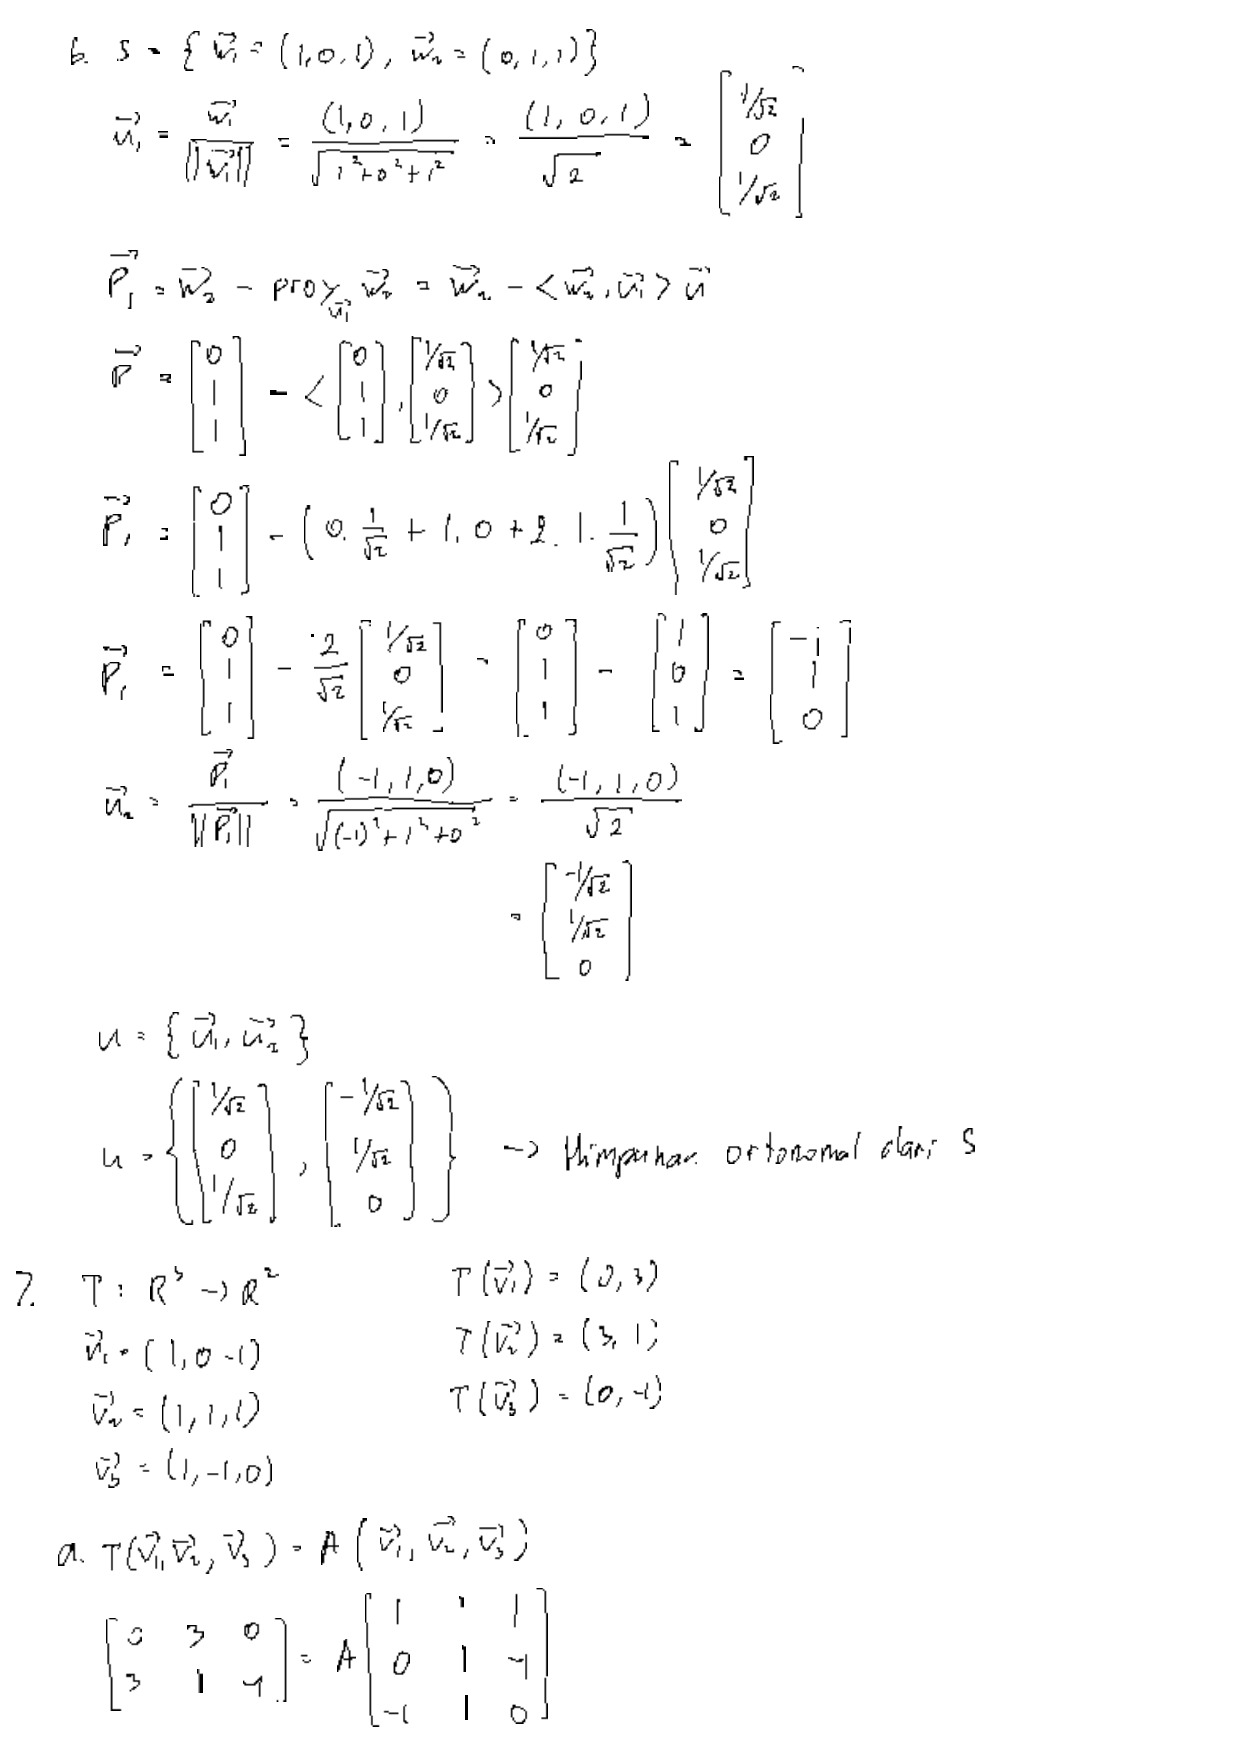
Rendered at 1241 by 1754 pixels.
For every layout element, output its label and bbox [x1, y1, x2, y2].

picture [516, 619, 612, 737]
picture [565, 1133, 697, 1179]
picture [102, 662, 126, 700]
picture [103, 514, 130, 546]
picture [462, 1645, 466, 1672]
picture [274, 269, 392, 322]
picture [162, 1392, 259, 1433]
picture [304, 505, 387, 560]
picture [113, 112, 140, 152]
picture [158, 131, 168, 138]
picture [733, 670, 744, 680]
picture [106, 1618, 142, 1711]
picture [459, 1596, 464, 1624]
picture [191, 336, 246, 456]
picture [290, 757, 518, 851]
picture [305, 336, 582, 456]
picture [112, 365, 135, 399]
picture [179, 267, 252, 303]
picture [321, 1531, 339, 1565]
picture [559, 1375, 661, 1409]
picture [357, 1518, 367, 1571]
picture [962, 1128, 975, 1154]
picture [200, 616, 291, 739]
picture [171, 1339, 259, 1370]
picture [187, 749, 268, 847]
picture [312, 99, 459, 186]
picture [187, 1625, 204, 1648]
picture [719, 66, 804, 218]
picture [450, 1379, 538, 1416]
picture [337, 1639, 356, 1672]
picture [150, 1266, 279, 1305]
picture [85, 1330, 154, 1372]
picture [115, 345, 141, 356]
picture [541, 763, 682, 838]
picture [511, 860, 632, 981]
picture [637, 1319, 657, 1351]
picture [16, 1271, 34, 1306]
picture [581, 1257, 657, 1292]
picture [278, 138, 289, 147]
picture [770, 620, 851, 744]
picture [99, 1012, 308, 1225]
picture [109, 250, 164, 309]
picture [675, 137, 691, 146]
picture [117, 40, 129, 61]
picture [208, 100, 236, 126]
picture [96, 1448, 272, 1488]
picture [508, 1588, 548, 1724]
picture [162, 666, 174, 676]
picture [102, 1530, 301, 1574]
picture [652, 613, 709, 732]
picture [281, 33, 391, 69]
picture [669, 456, 754, 595]
picture [160, 374, 171, 383]
picture [365, 1593, 410, 1727]
picture [104, 495, 130, 505]
picture [519, 93, 649, 139]
picture [417, 265, 710, 300]
picture [243, 1618, 311, 1702]
picture [485, 136, 495, 144]
picture [452, 1260, 558, 1296]
picture [727, 1126, 937, 1164]
picture [380, 1516, 527, 1561]
picture [543, 152, 601, 187]
picture [82, 1275, 122, 1307]
picture [71, 37, 88, 65]
picture [456, 1321, 563, 1358]
picture [477, 658, 488, 667]
picture [504, 1141, 538, 1158]
picture [106, 786, 158, 819]
picture [408, 498, 657, 572]
picture [192, 485, 283, 597]
picture [311, 620, 371, 740]
picture [270, 390, 287, 395]
picture [383, 621, 443, 732]
picture [58, 1543, 84, 1566]
picture [197, 1669, 203, 1693]
picture [148, 48, 160, 54]
picture [583, 1318, 616, 1351]
picture [103, 645, 127, 657]
picture [186, 139, 254, 187]
picture [325, 1076, 456, 1227]
picture [93, 1391, 143, 1427]
picture [412, 29, 596, 76]
picture [160, 528, 168, 540]
picture [184, 31, 262, 71]
